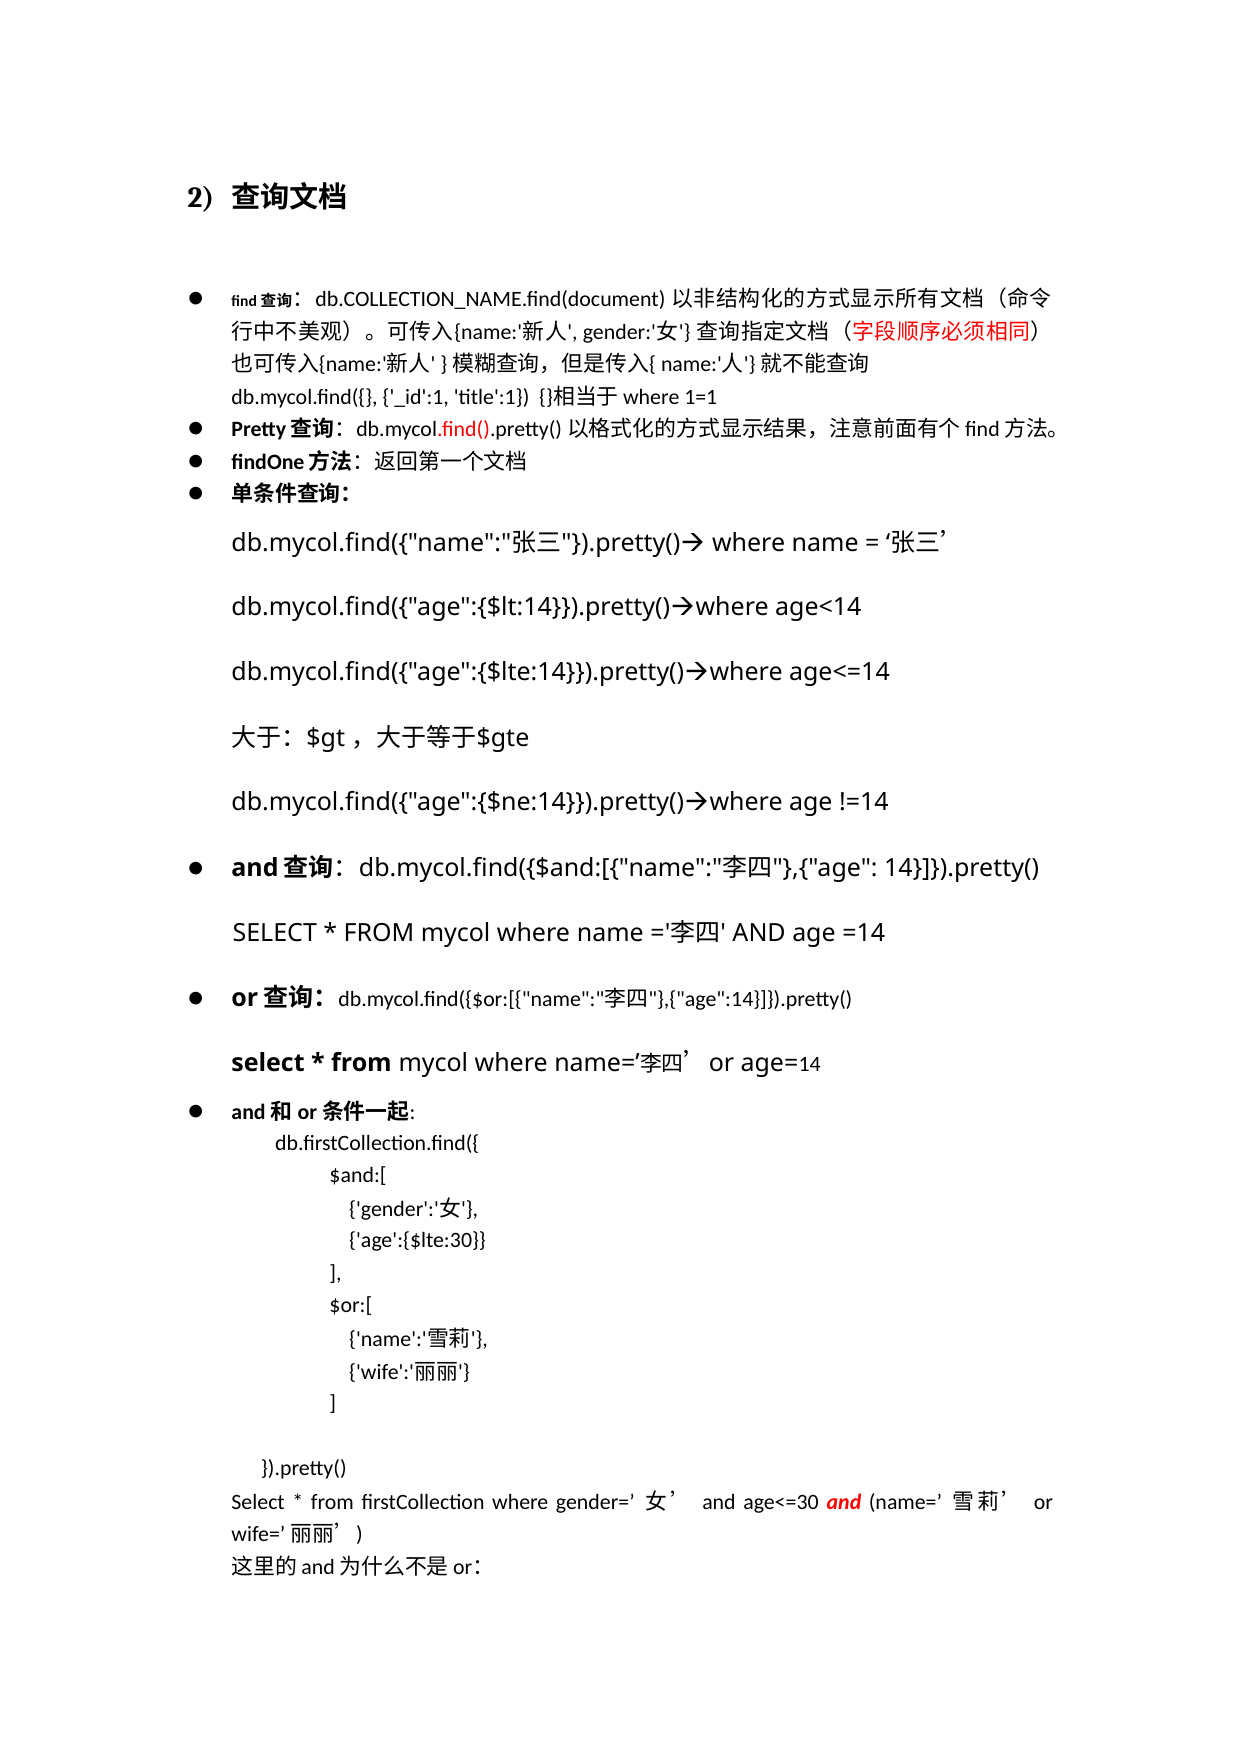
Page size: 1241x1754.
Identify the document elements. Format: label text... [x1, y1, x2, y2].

list and查询：db.mycol.find({$and:[{"name":"李四"},{"age": 14}]}).pretty() [187, 833, 1053, 898]
text db.mycol.find({"age":{$lte:14}}).pretty()where age<=14 [187, 638, 1053, 703]
list $and:[ [231, 1158, 1053, 1191]
text db.mycol.find({"age":{$ne:14}}).pretty()where age !=14 [187, 768, 1053, 833]
list db.firstCollection.find({ [231, 1126, 1053, 1158]
list ] [231, 1386, 1053, 1418]
text db.mycol.find({"age":{$lt:14}}).pretty()where age<14 [187, 573, 1053, 638]
list 这里的and为什么不是or： [231, 1548, 1053, 1581]
subtitle 查询文档 [187, 162, 1053, 227]
list and 和 or 条件一起: [187, 1093, 1053, 1126]
list db.mycol.find({}, {'_id':1, 'title':1}) {}相当于where 1=1 [231, 378, 1053, 411]
list {'age':{$lte:30}} [231, 1223, 1053, 1256]
text select * from mycol where name=’李四’or age=14 [187, 1028, 1053, 1093]
list {'name':'雪莉'}, [231, 1321, 1053, 1353]
list {'wife':'丽丽'} [231, 1353, 1053, 1386]
list }).pretty() [231, 1451, 1053, 1483]
list Select * from firstCollection where gender=’ 女’ and age<=30 and (name=’ 雪莉’ or wife=’ 丽丽’) [231, 1483, 1053, 1548]
text SELECT * FROM mycol where name ='李四' AND age =14 [187, 898, 1053, 963]
list db.mycol.find({"name":"张三"}).pretty() where name = ‘张三’ [231, 508, 1053, 573]
text 大于：$gt ，大于等于$gte [187, 703, 1053, 768]
list find查询：db.COLLECTION_NAME.find(document) 以非结构化的方式显示所有文档（命令行中不美观）。可传入{name:'新人', gender:'女'} 查询指定文档（字段顺序必须相同），也可传入{name:'新人' } 模糊查询，但是传入{ name:'人'} 就不能查询 [187, 281, 1053, 378]
list 单条件查询： [187, 476, 1053, 508]
list ], [231, 1256, 1053, 1288]
list or查询：db.mycol.find({$or:[{"name":"李四"},{"age":14}]}).pretty() [187, 963, 1053, 1028]
list $or:[ [231, 1288, 1053, 1321]
list Pretty查询：db.mycol.find().pretty() 以格式化的方式显示结果，注意前面有个find方法。 [187, 411, 1053, 443]
list findOne方法：返回第一个文档 [187, 443, 1053, 476]
list {'gender':'女'}, [231, 1191, 1053, 1223]
